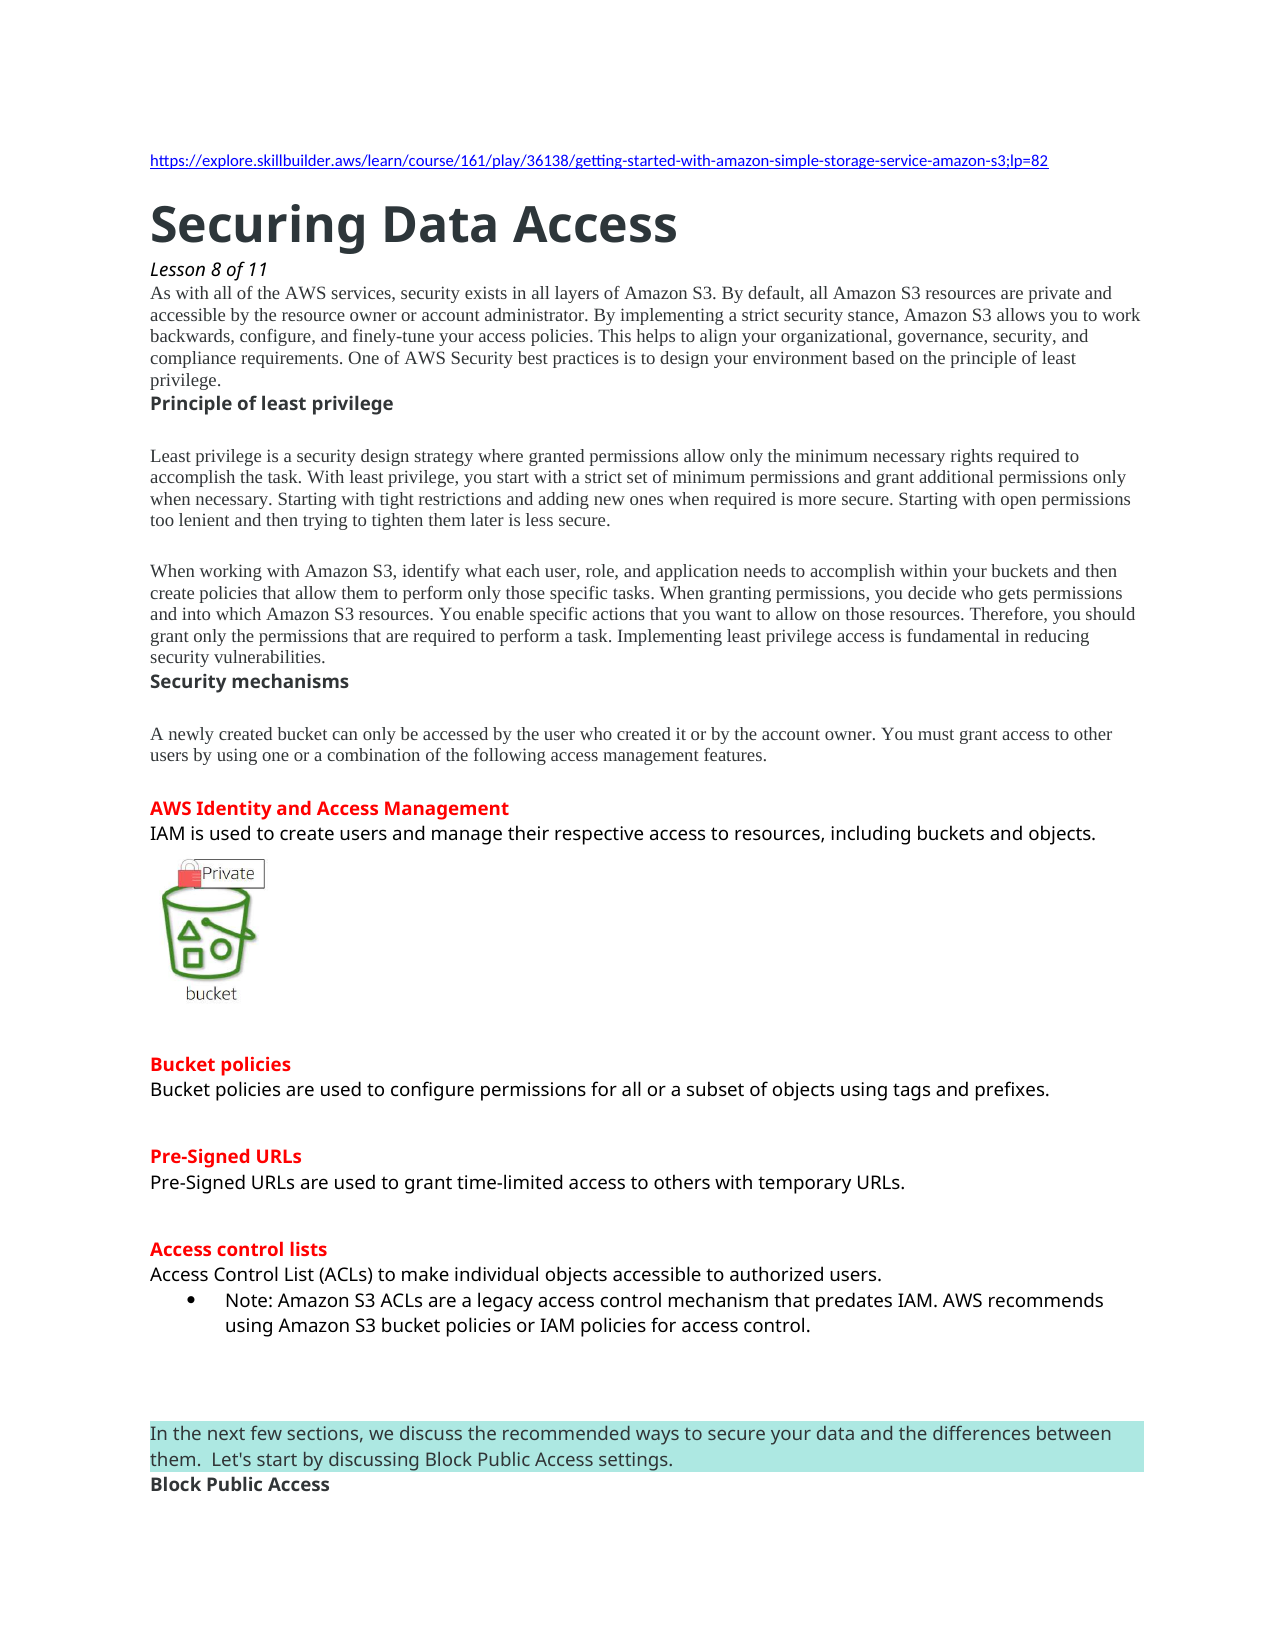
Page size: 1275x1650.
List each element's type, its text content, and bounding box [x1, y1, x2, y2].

text https://explore.skillbuilder.aws/learn/course/161/play/36138/getting-started-with-amazon-simple-storage-service-amazon-s3;lp=82 [150, 150, 1144, 170]
text IAM is used to create users and manage their respective access to resources, including buckets and objects. [150, 820, 1144, 846]
text Securing Data Access [150, 188, 1144, 257]
text AWS Identity and Access Management [150, 795, 1144, 820]
text A newly created bucket can only be accessed by the user who created it or by the account owner. You must grant access to other users by using one or a combination of the following access management features. [150, 723, 1144, 766]
text Block Public Access [150, 1472, 1144, 1497]
text Bucket policies [150, 1051, 1144, 1077]
text As with all of the AWS services, security exists in all layers of Amazon S3. By default, all Amazon S3 resources are private and accessible by the resource owner or account administrator. By implementing a strict security stance, Amazon S3 allows you to work backwards, configure, and finely-tune your access policies. This helps to align your organizational, governance, security, and compliance requirements. One of AWS Security best practices is to design your environment based on the principle of least privilege. [150, 282, 1144, 390]
text Access control lists [150, 1236, 1144, 1261]
text When working with Amazon S3, identify what each user, role, and application needs to accomplish within your buckets and then create policies that allow them to perform only those specific tasks. When granting permissions, you decide who gets permissions and into which Amazon S3 resources. You enable specific actions that you want to allow on those resources. Therefore, you should grant only the permissions that are required to perform a task. Implementing least privilege access is fundamental in reducing security vulnerabilities. [150, 560, 1144, 668]
text In the next few sections, we discuss the recommended ways to secure your data and the differences between them. Let's start by discussing Block Public Access settings. [150, 1421, 1144, 1472]
text Principle of least privilege [150, 390, 1144, 416]
text Least privilege is a security design strategy where granted permissions allow only the minimum necessary rights required to accomplish the task. With least privilege, you start with a strict set of minimum permissions and grant additional permissions only when necessary. Starting with tight restrictions and adding new ones when required is more secure. Starting with open permissions too lenient and then trying to tighten them later is less secure. [150, 445, 1144, 531]
text Bucket policies are used to configure permissions for all or a subset of objects using tags and prefixes. [150, 1077, 1144, 1102]
list Note: Amazon S3 ACLs are a legacy access control mechanism that predates IAM. AWS recommends using Amazon S3 bucket policies or IAM policies for access control. [187, 1287, 1144, 1338]
text Pre-Signed URLs are used to grant time-limited access to others with temporary URLs. [150, 1169, 1144, 1194]
picture [150, 846, 280, 1010]
text Pre-Signed URLs [150, 1143, 1144, 1169]
text Lesson 8 of 11 [150, 257, 1144, 282]
text Access Control List (ACLs) to make individual objects accessible to authorized users. [150, 1261, 1144, 1287]
text Security mechanisms [150, 668, 1144, 693]
